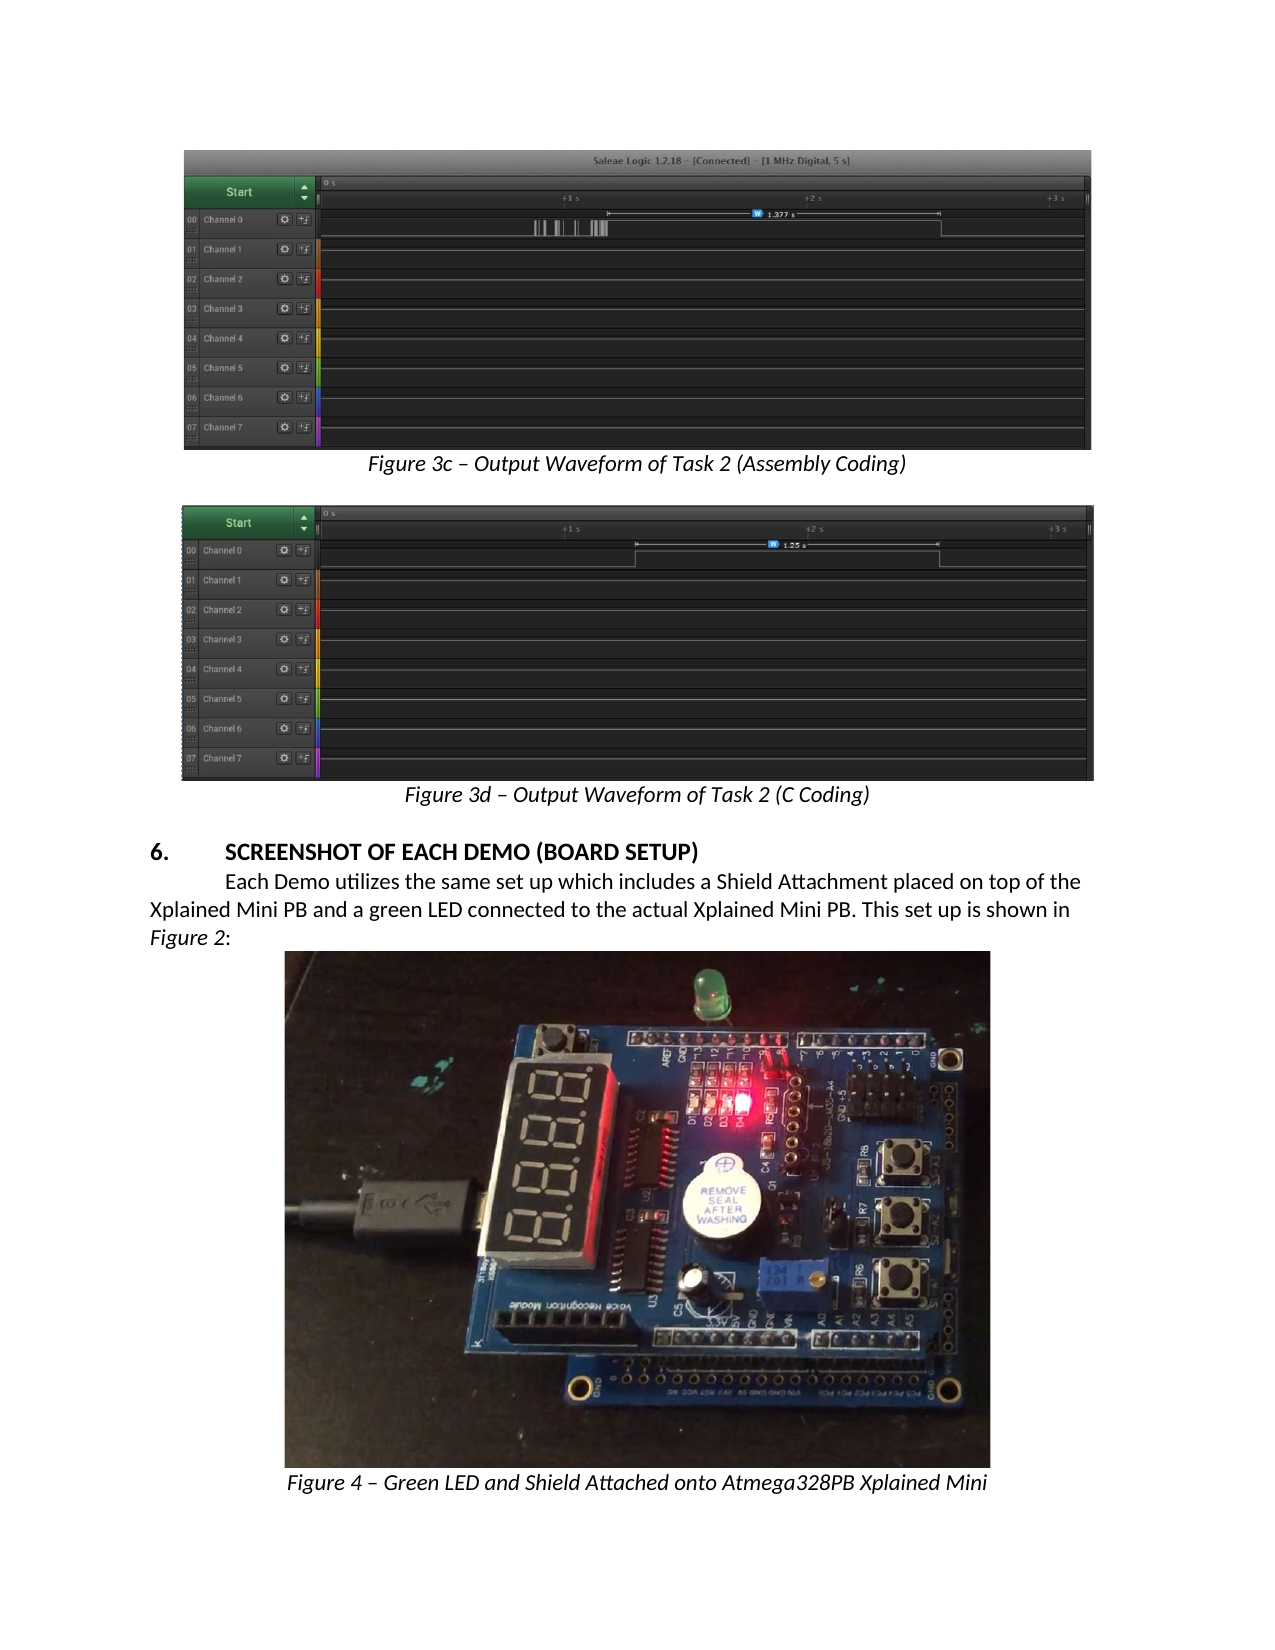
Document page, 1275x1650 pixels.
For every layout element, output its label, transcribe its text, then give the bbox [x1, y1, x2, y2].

list SCREENSHOT OF EACH DEMO (BOARD SETUP) [150, 836, 1125, 867]
text Figure 3c – Output Waveform of Task 2 (Assembly Coding) [150, 449, 1125, 477]
text Figure 3d – Output Waveform of Task 2 (C Coding) [150, 780, 1125, 808]
text Figure 4 – Green LED and Shield Attached onto Atmega328PB Xplained Mini [150, 1468, 1125, 1496]
picture [181, 505, 1094, 781]
picture [284, 951, 991, 1468]
picture [183, 150, 1092, 450]
text Each Demo utilizes the same set up which includes a Shield Attachment placed on top of the Xplained Mini PB and a green LED connected to the actual Xplained Mini PB. This set up is shown in Figure 2: [150, 867, 1125, 951]
